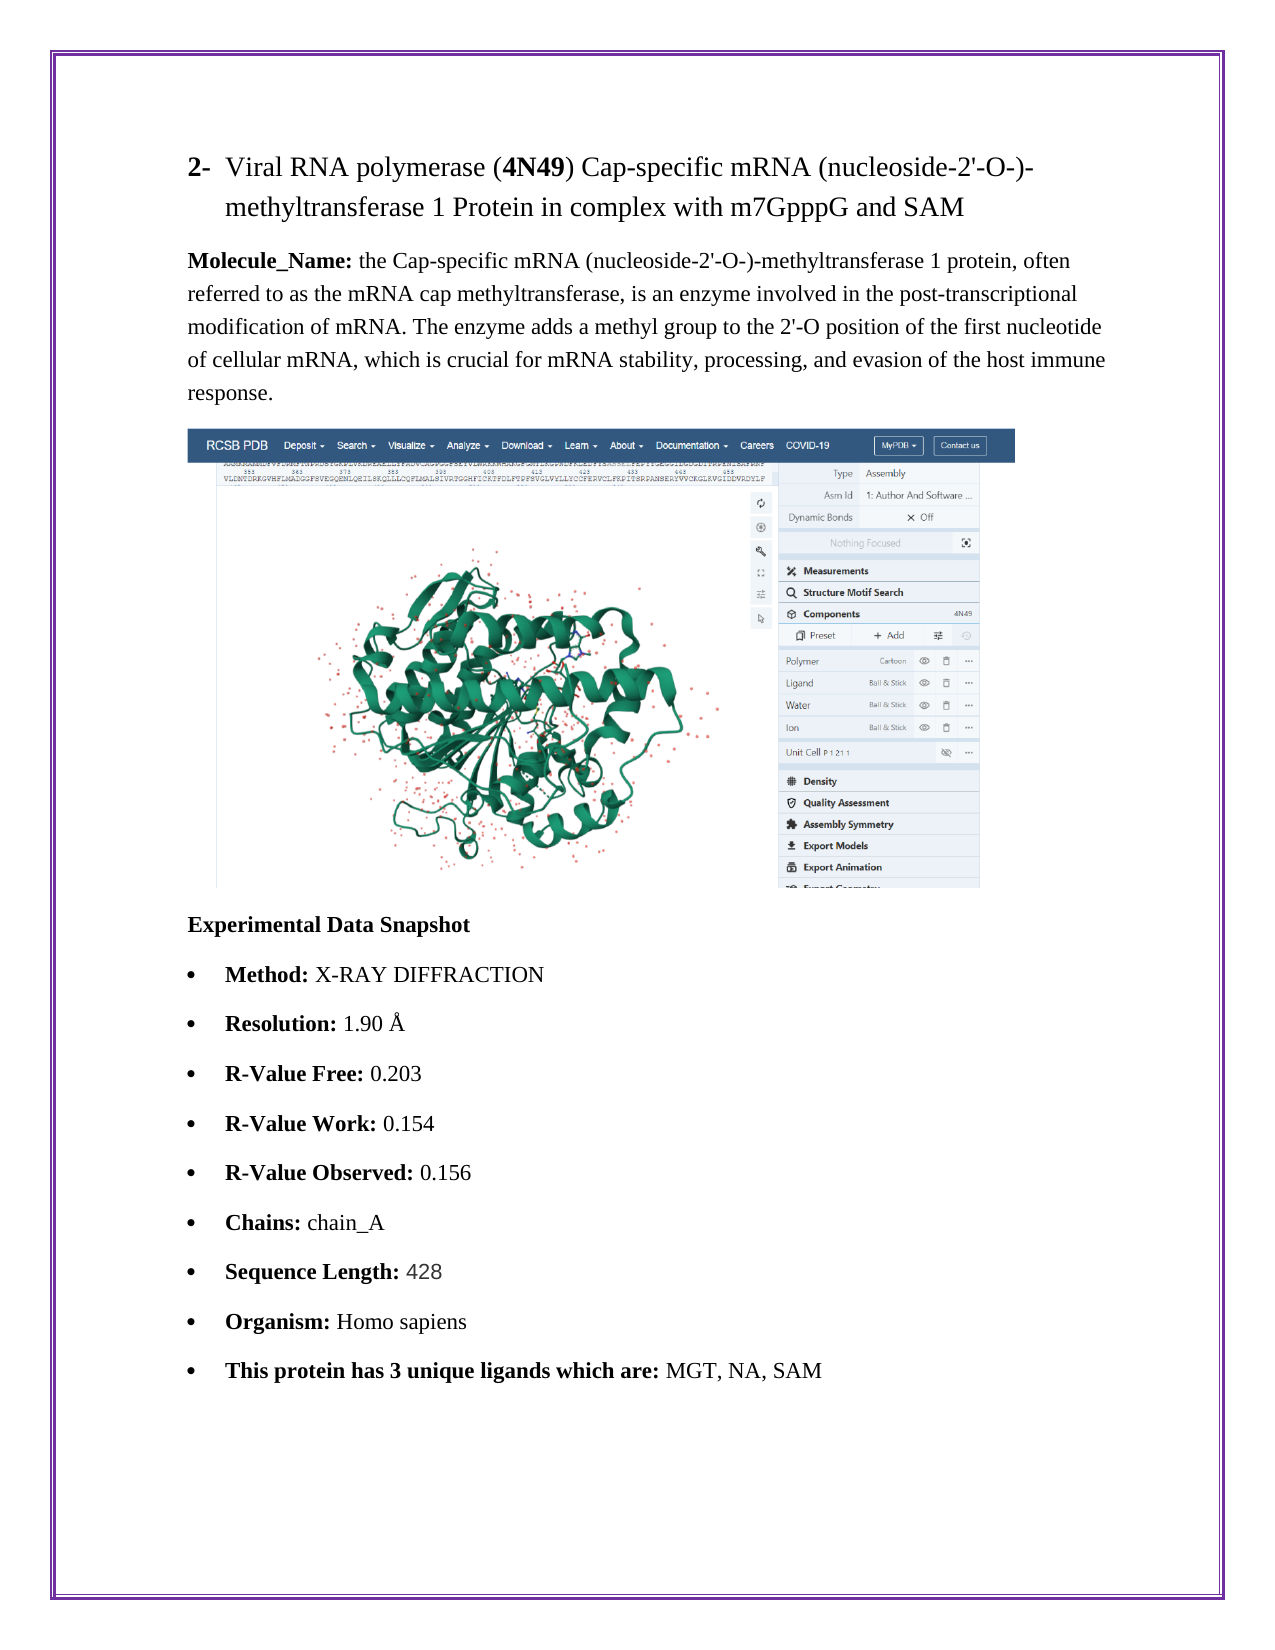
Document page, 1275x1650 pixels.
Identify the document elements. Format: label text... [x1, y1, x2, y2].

list Organism: Homo sapiens [187, 1308, 1125, 1334]
list R-Value Work: 0.154 [187, 1109, 1125, 1136]
list Method: X-RAY DIFFRACTION [187, 961, 1125, 987]
text Experimental Data Snapshot [187, 911, 1125, 938]
picture [187, 428, 1015, 888]
text Molecule_Name: the Cap-specific mRNA (nucleoside-2'-O-)-methyltransferase 1 protein, often referred to as the mRNA cap methyltransferase, is an enzyme involved in the post-transcriptional modification of mRNA. The enzyme adds a methyl group to the 2'-O position of the first nucleotide of cellular mRNA, which is crucial for mRNA stability, processing, and evasion of the host immune response. [187, 247, 1125, 406]
list Viral RNA polymerase (4N49) Cap-specific mRNA (nucleoside-2'-O-)-methyltransferase 1 Protein in complex with m7GpppG and SAM [187, 150, 1125, 223]
list R-Value Observed: 0.156 [187, 1159, 1125, 1186]
list Resolution: 1.90 Å [187, 1010, 1125, 1037]
list Sequence Length: 428 [187, 1258, 1125, 1285]
list This protein has 3 unique ligands which are: MGT, NA, SAM [187, 1357, 1125, 1384]
list R-Value Free: 0.203 [187, 1060, 1125, 1086]
list Chains: chain_A [187, 1209, 1125, 1235]
